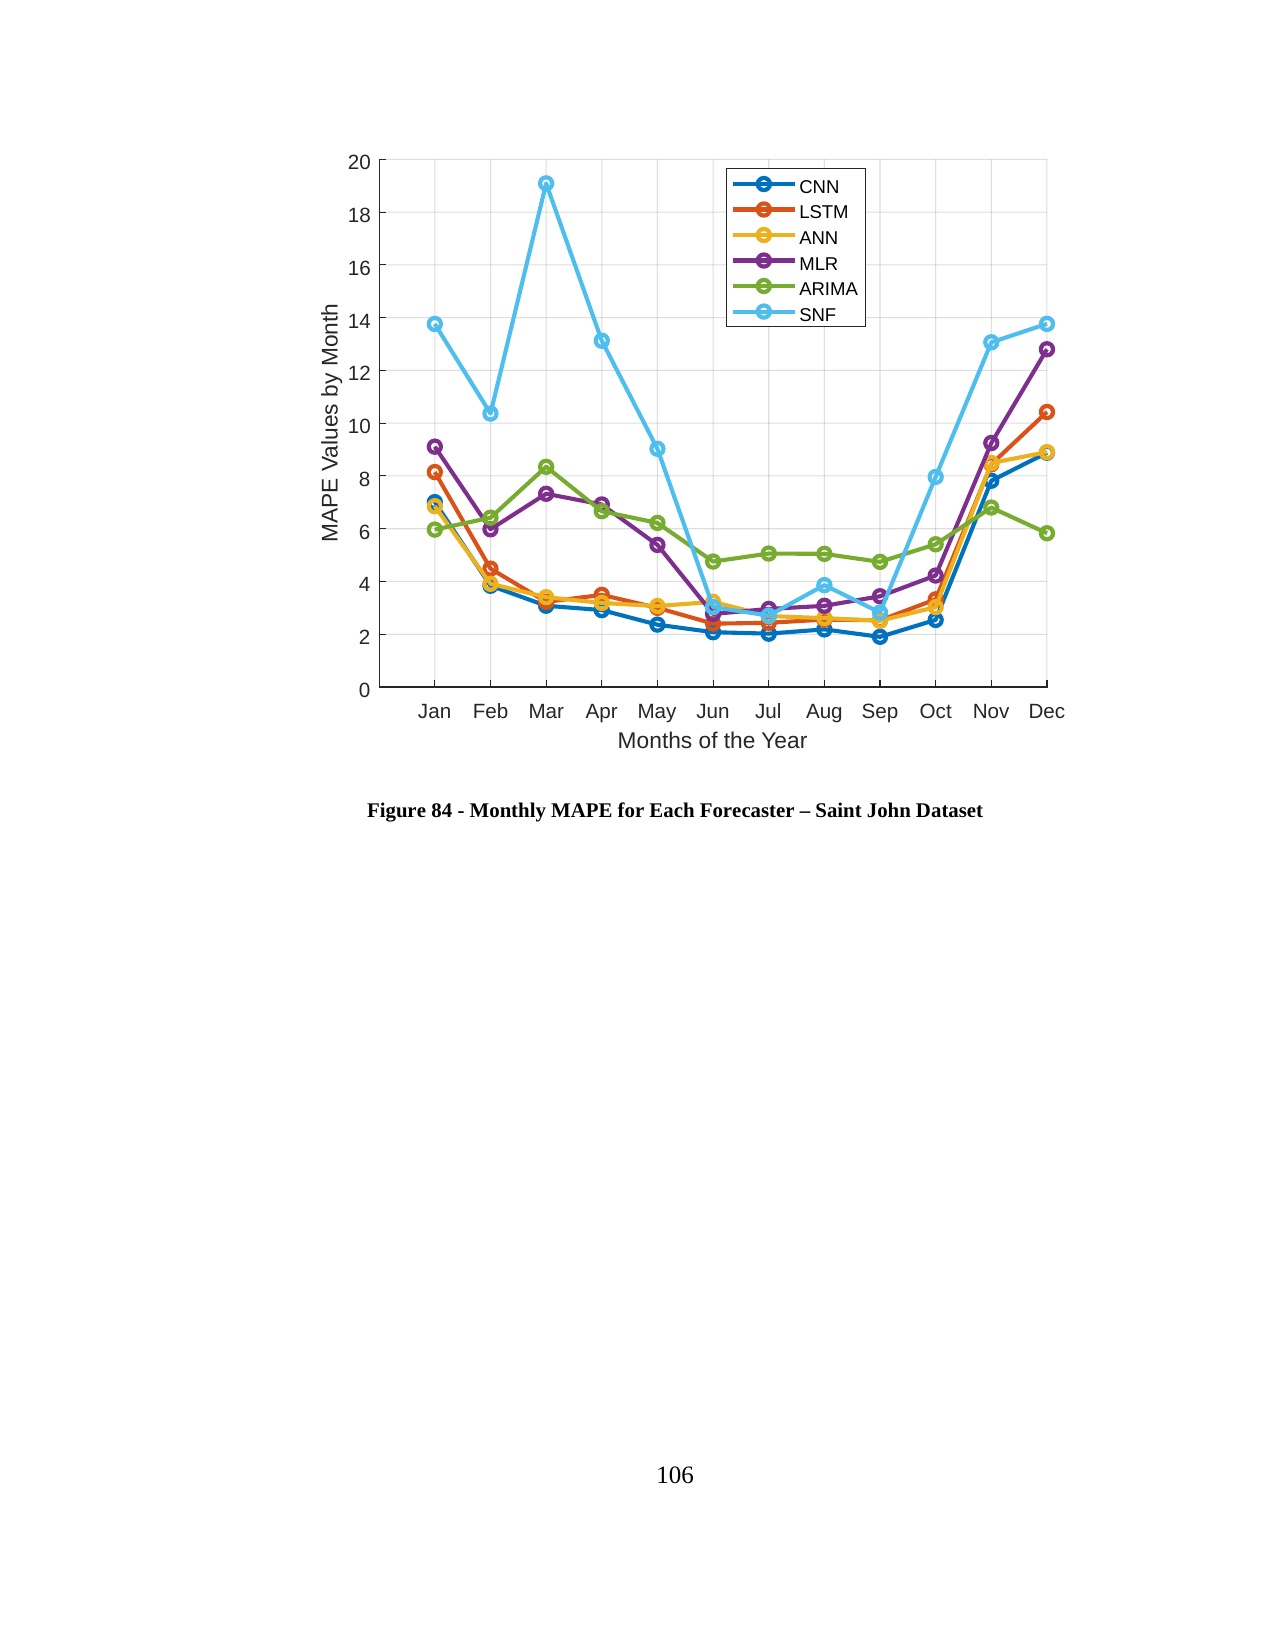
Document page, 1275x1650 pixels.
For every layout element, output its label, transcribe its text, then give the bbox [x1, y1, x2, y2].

text Figure 84 - Monthly MAPE for Each Forecaster – Saint John Dataset [225, 797, 1125, 822]
